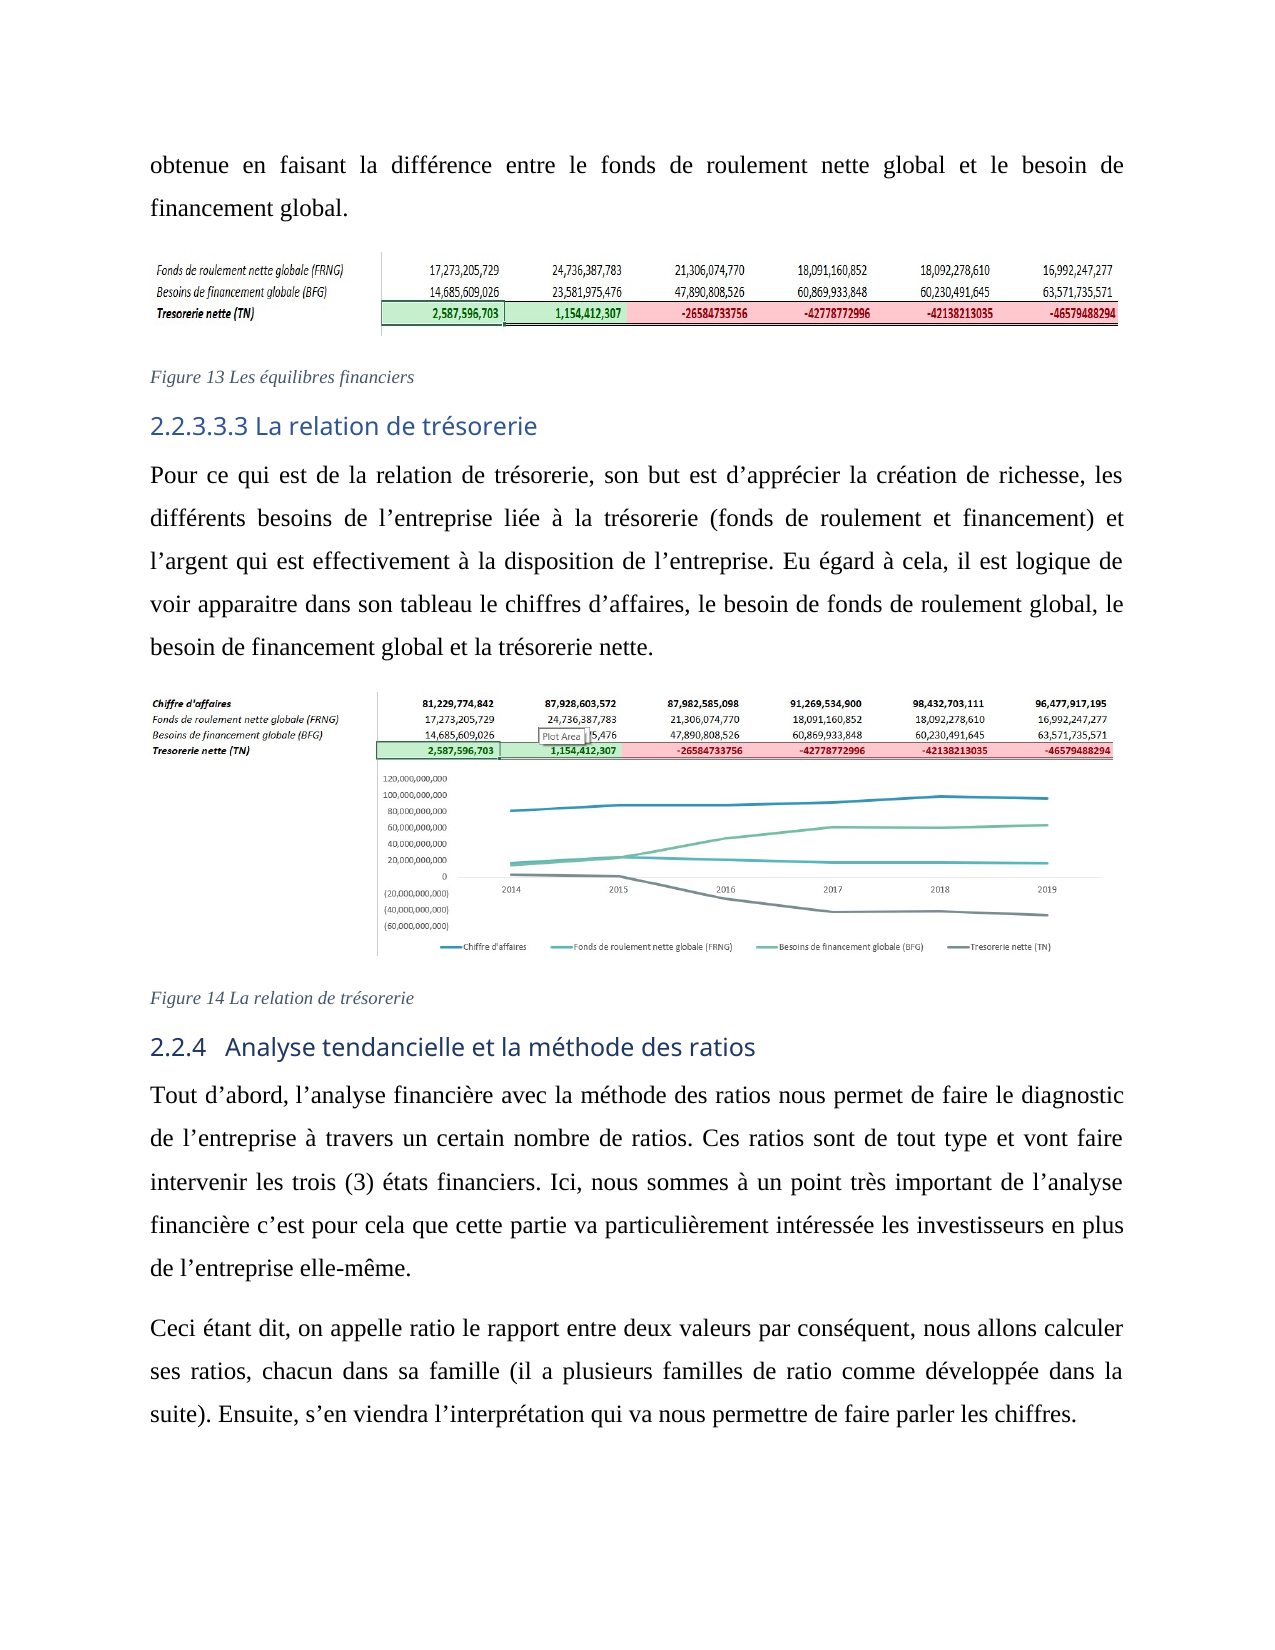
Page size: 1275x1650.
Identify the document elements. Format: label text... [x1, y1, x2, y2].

text Figure 13 Les équilibres financiers [150, 366, 1125, 388]
text Figure 14 La relation de trésorerie [150, 987, 1125, 1008]
text Pour ce qui est de la relation de trésorerie, son but est d’apprécier la création de richesse, les différents besoins de l’entreprise liée à la trésorerie (fonds de roulement et financement) et l’argent qui est effectivement à la disposition de l’entreprise. Eu égard à cela, il est logique de voir apparaitre dans son tableau le chiffres d’affaires, le besoin de fonds de roulement global, le besoin de financement global et la trésorerie nette. [150, 460, 1125, 661]
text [150, 150, 1125, 222]
text Ceci étant dit, on appelle ratio le rapport entre deux valeurs par conséquent, nous allons calculer ses ratios, chacun dans sa famille (il a plusieurs familles de ratio comme développée dans la suite). Ensuite, s’en viendra l’interprétation qui va nous permettre de faire parler les chiffres. [150, 1313, 1125, 1428]
subtitle La relation de trésorerie [150, 409, 1125, 443]
text Tout d’abord, l’analyse financière avec la méthode des ratios nous permet de faire le diagnostic de l’entreprise à travers un certain nombre de ratios. Ces ratios sont de tout type et vont faire intervenir les trois (3) états financiers. Ici, nous sommes à un point très important de l’analyse financière c’est pour cela que cette partie va particulièrement intéressée les investisseurs en plus de l’entreprise elle-même. [150, 1080, 1125, 1282]
subtitle Analyse tendancielle et la méthode des ratios [150, 1029, 1125, 1063]
picture [150, 252, 1121, 336]
picture [150, 692, 1117, 956]
